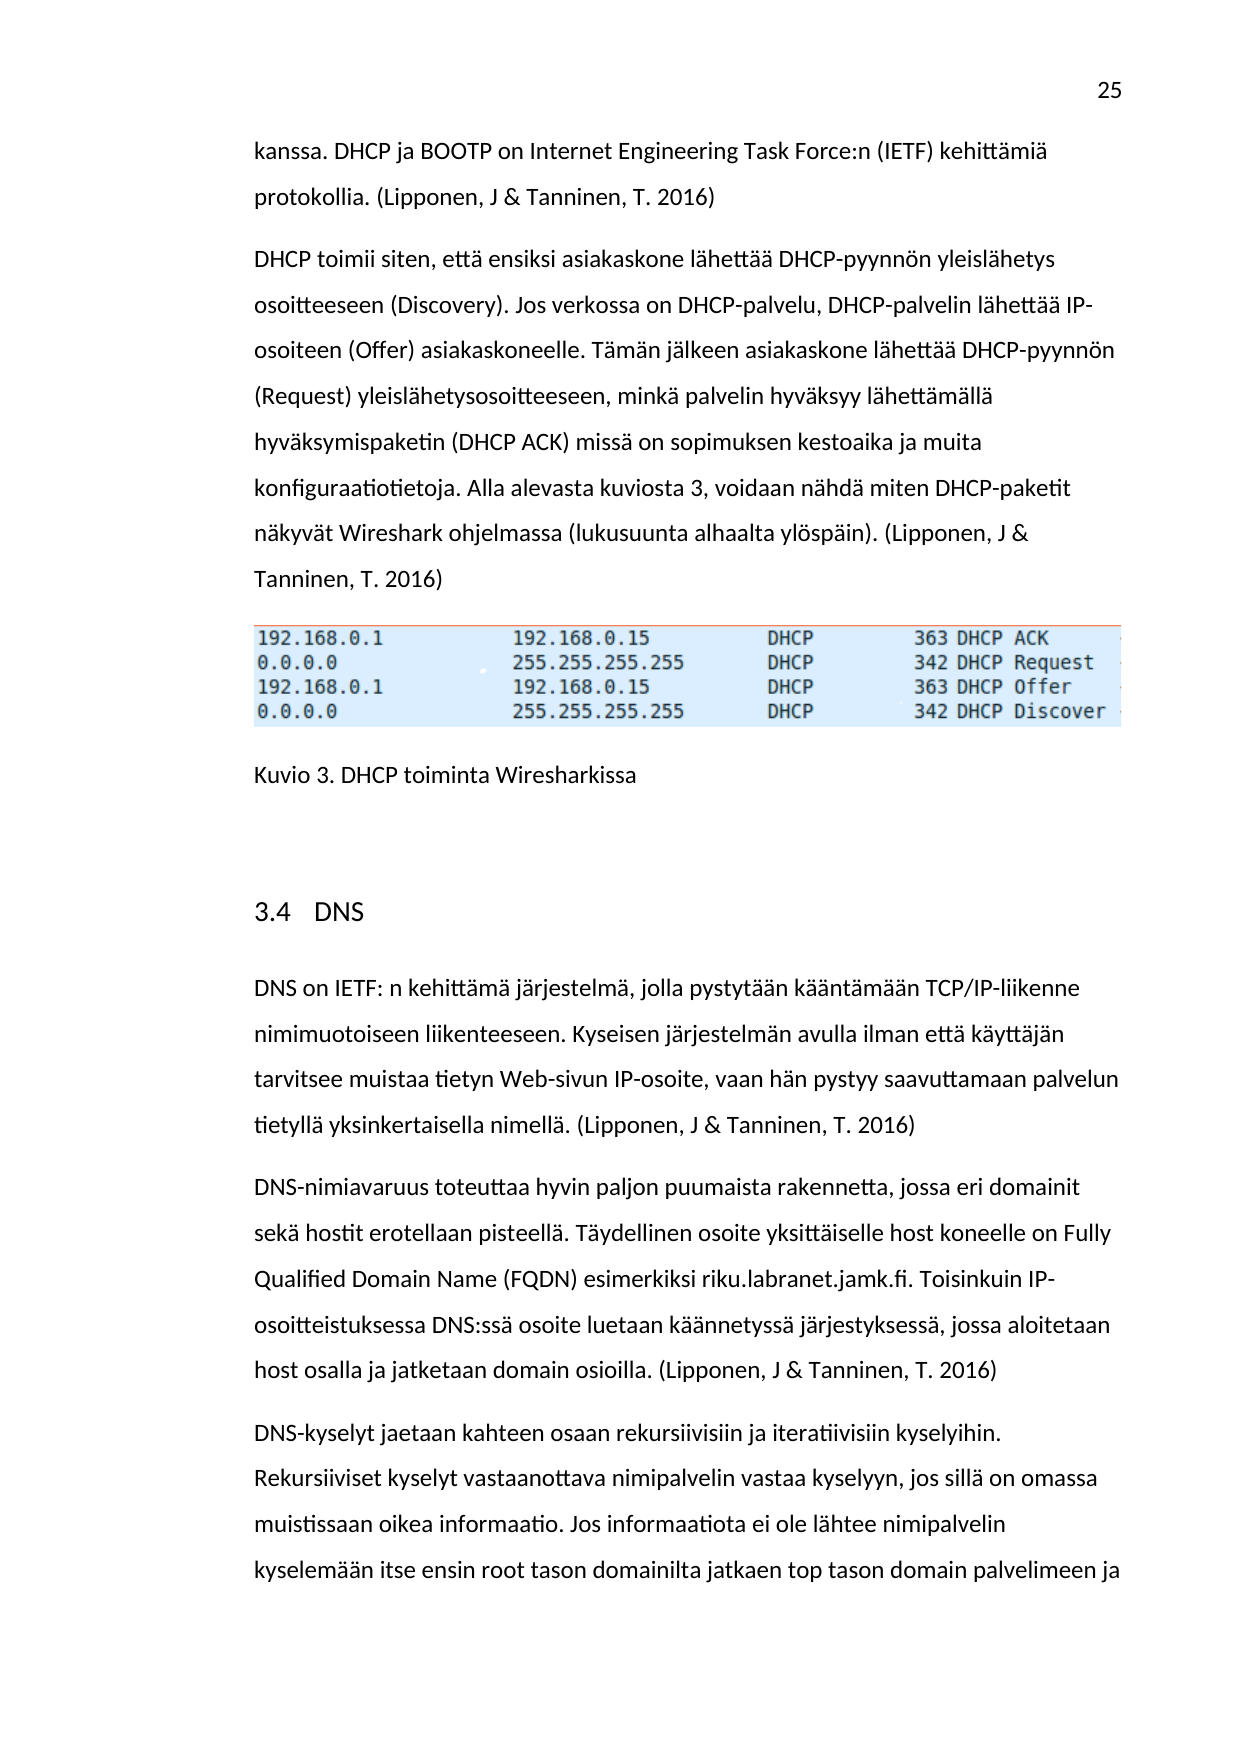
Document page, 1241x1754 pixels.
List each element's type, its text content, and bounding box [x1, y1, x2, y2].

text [254, 135, 1122, 211]
subtitle DNS [254, 893, 1122, 929]
text DNS-nimiavaruus toteuttaa hyvin paljon puumaista rakennetta, jossa eri domainit sekä hostit erotellaan pisteellä. Täydellinen osoite yksittäiselle host koneelle on Fully Qualified Domain Name (FQDN) esimerkiksi riku.labranet.jamk.fi. Toisinkuin IP-osoitteistuksessa DNS:ssä osoite luetaan käännetyssä järjestyksessä, jossa aloitetaan host osalla ja jatketaan domain osioilla. (Lipponen, J & Tanninen, T. 2016) [254, 1172, 1122, 1385]
picture [253, 625, 1122, 727]
text DHCP toimii siten, että ensiksi asiakaskone lähettää DHCP-pyynnön yleislähetys osoitteeseen (Discovery). Jos verkossa on DHCP-palvelu, DHCP-palvelin lähettää IP-osoiteen (Offer) asiakaskoneelle. Tämän jälkeen asiakaskone lähettää DHCP-pyynnön (Request) yleislähetysosoitteeseen, minkä palvelin hyväksyy lähettämällä hyväksymispaketin (DHCP ACK) missä on sopimuksen kestoaika ja muita konfiguraatiotietoja. Alla alevasta kuviosta 3, voidaan nähdä miten DHCP-paketit näkyvät Wireshark ohjelmassa (lukusuunta alhaalta ylöspäin). (Lipponen, J & Tanninen, T. 2016) [254, 243, 1122, 594]
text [254, 1417, 1122, 1584]
text DNS on IETF: n kehittämä järjestelmä, jolla pystytään kääntämään TCP/IP-liikenne nimimuotoiseen liikenteeseen. Kyseisen järjestelmän avulla ilman että käyttäjän tarvitsee muistaa tietyn Web-sivun IP-osoite, vaan hän pystyy saavuttamaan palvelun tietyllä yksinkertaisella nimellä. (Lipponen, J & Tanninen, T. 2016) [254, 972, 1122, 1140]
